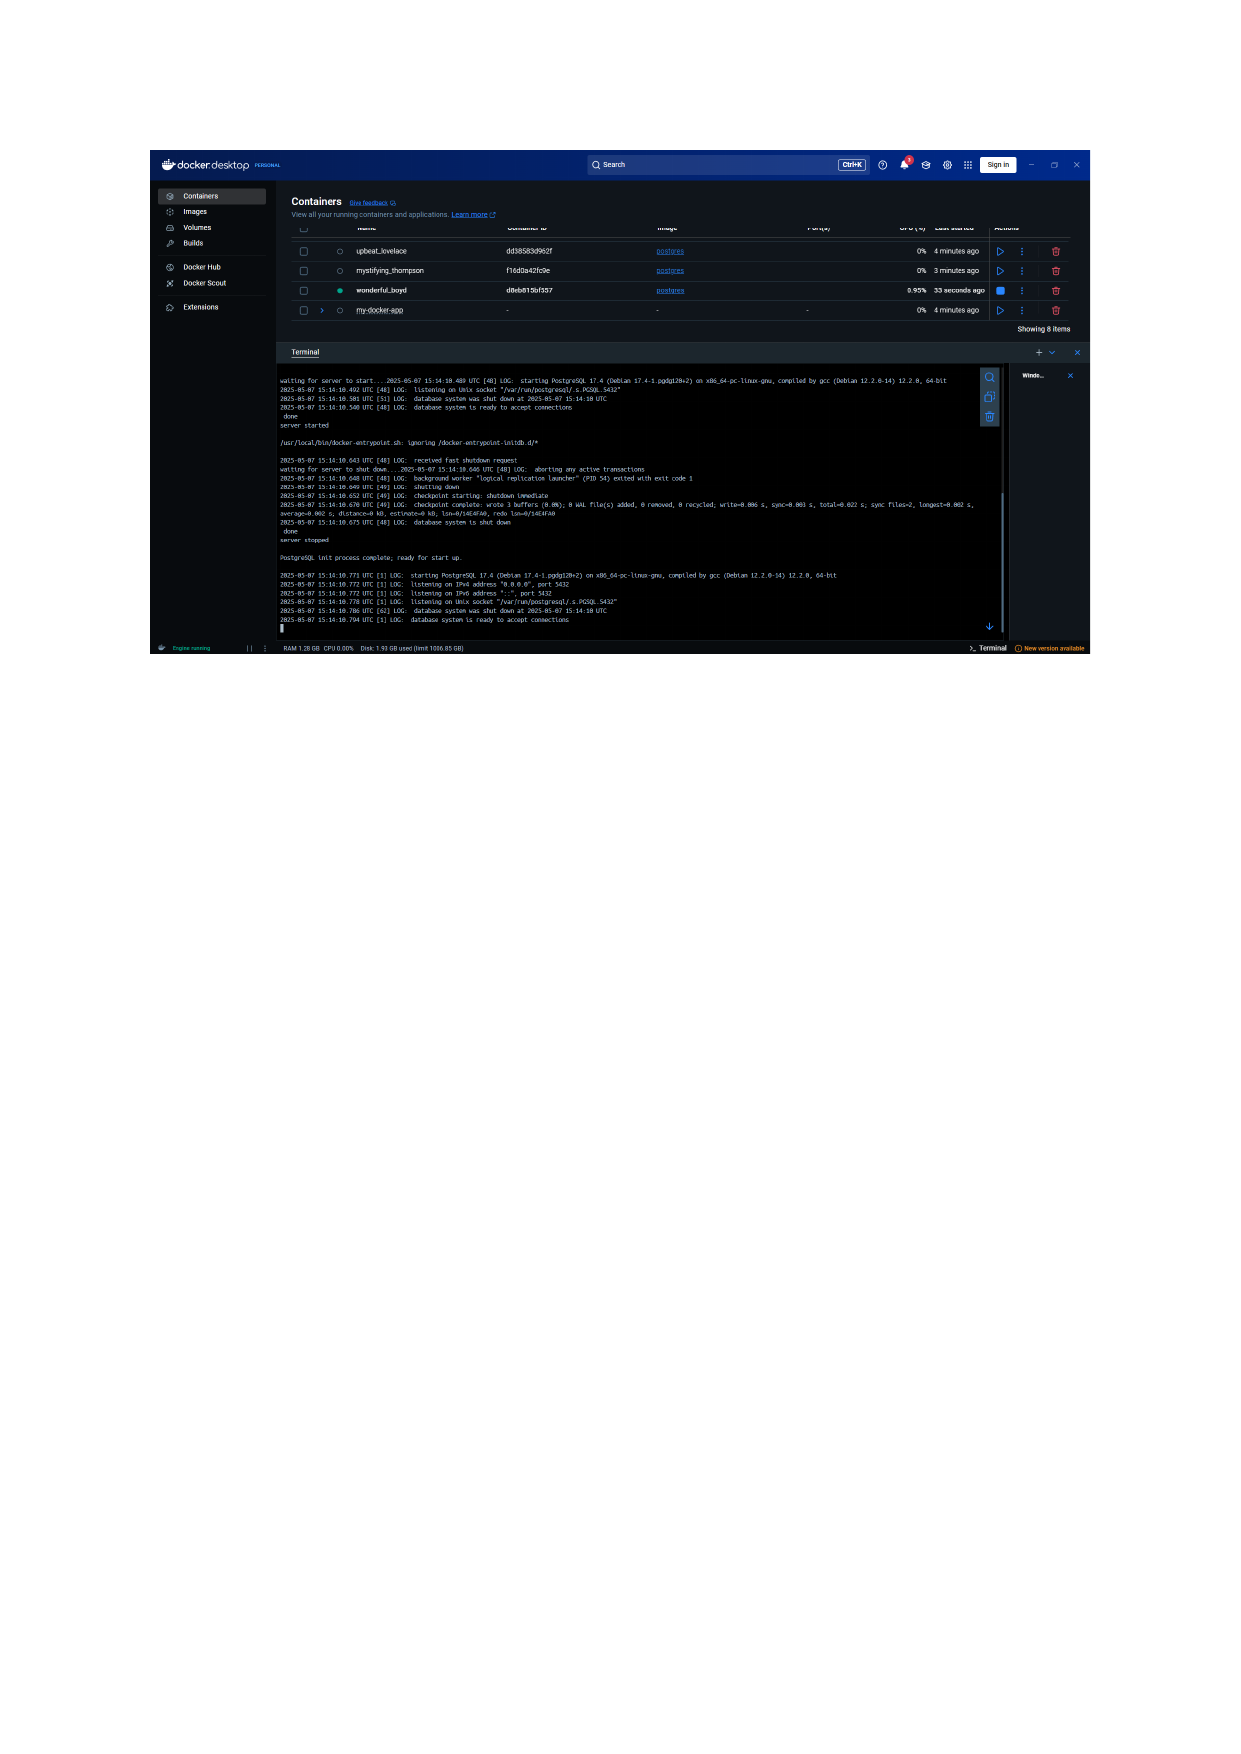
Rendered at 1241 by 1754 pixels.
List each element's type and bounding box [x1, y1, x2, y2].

picture [150, 150, 1091, 654]
